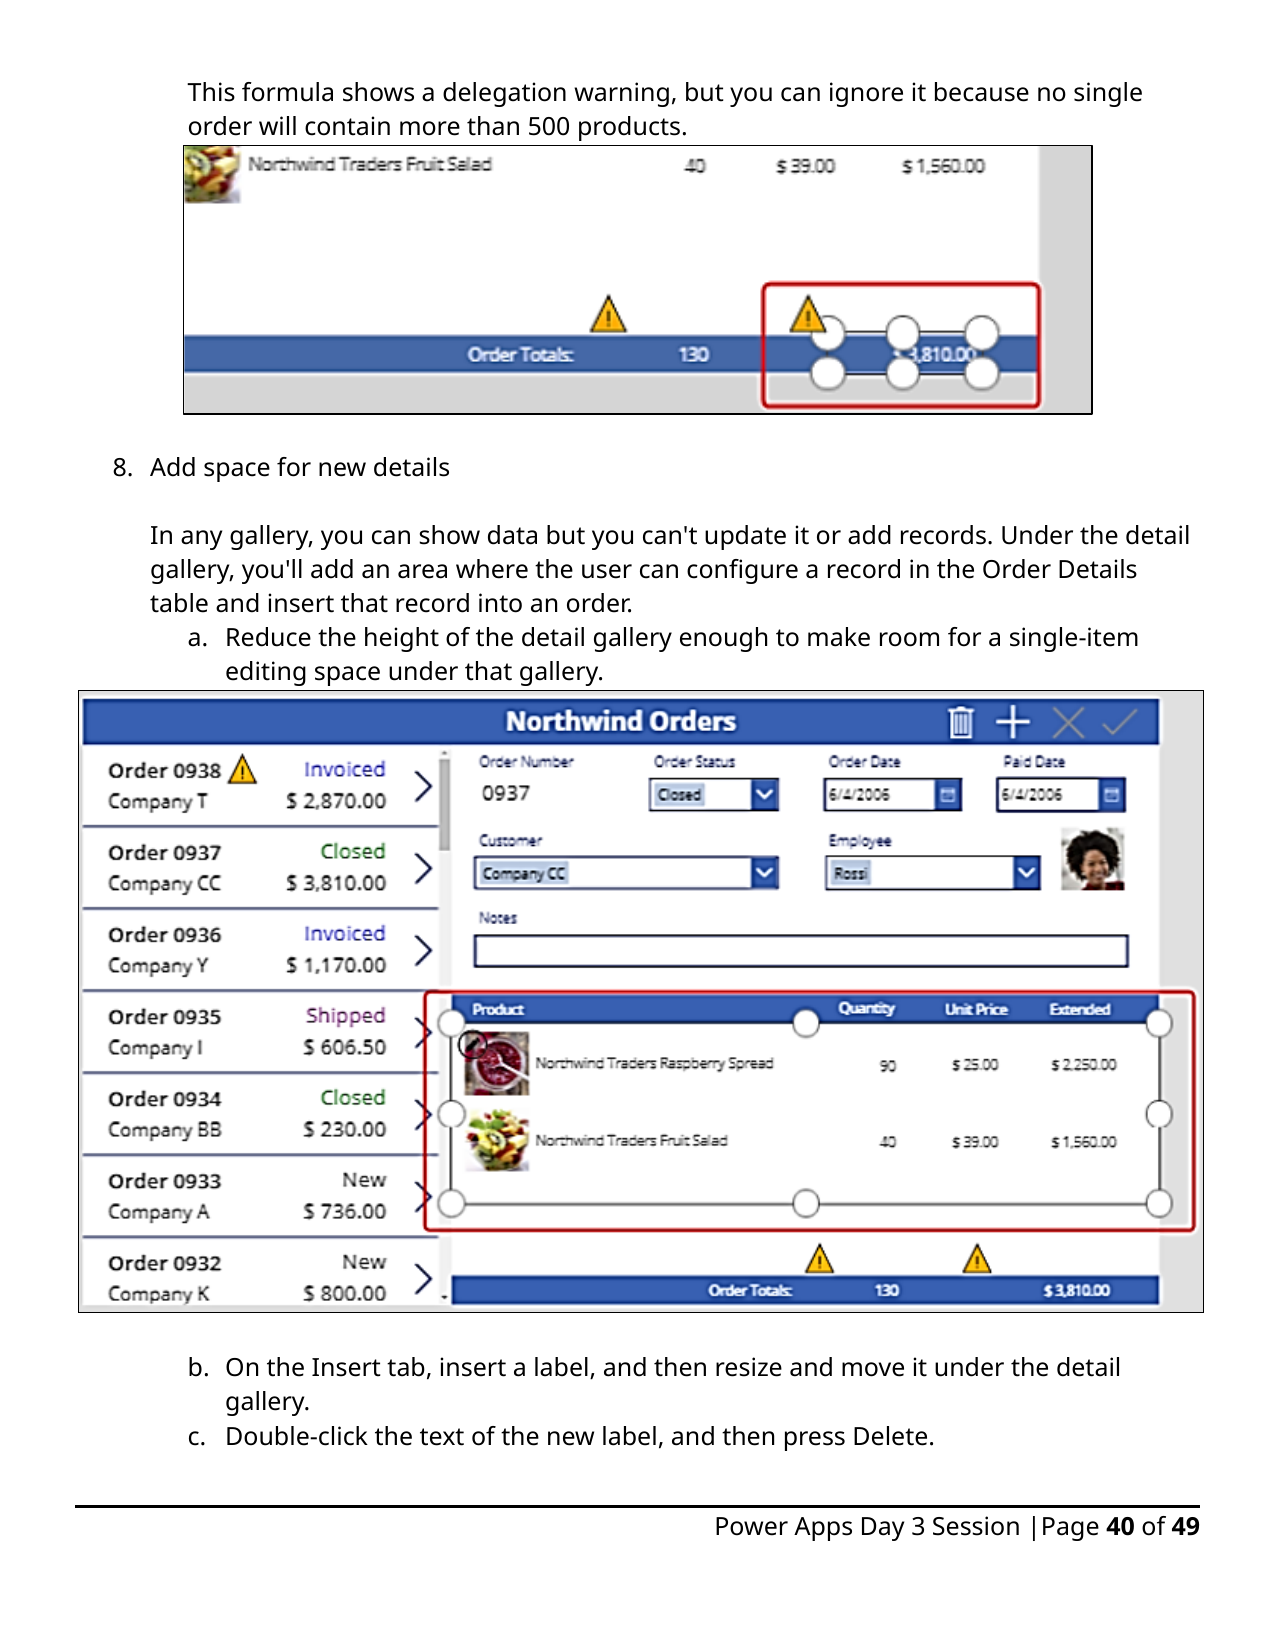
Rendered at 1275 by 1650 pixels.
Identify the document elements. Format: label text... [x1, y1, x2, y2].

list Double-click the text of the new label, and then press Delete. [187, 1418, 1200, 1452]
text In any gallery, you can show data but you can't update it or add records. Under the detail gallery, you'll add an area where the user can configure a record in the Order Details table and insert that record into an order. [150, 517, 1200, 619]
list Reduce the height of the detail gallery enough to make room for a single-item editing space under that gallery. [187, 619, 1200, 688]
text This formula shows a delegation warning, but you can ignore it because no single order will contain more than 500 products. [187, 75, 1200, 143]
list On the Insert tab, insert a label, and then resize and move it under the detail gallery. [187, 1350, 1200, 1418]
picture [79, 691, 1203, 1312]
picture [184, 146, 1091, 413]
list Add space for new details [112, 449, 1200, 483]
